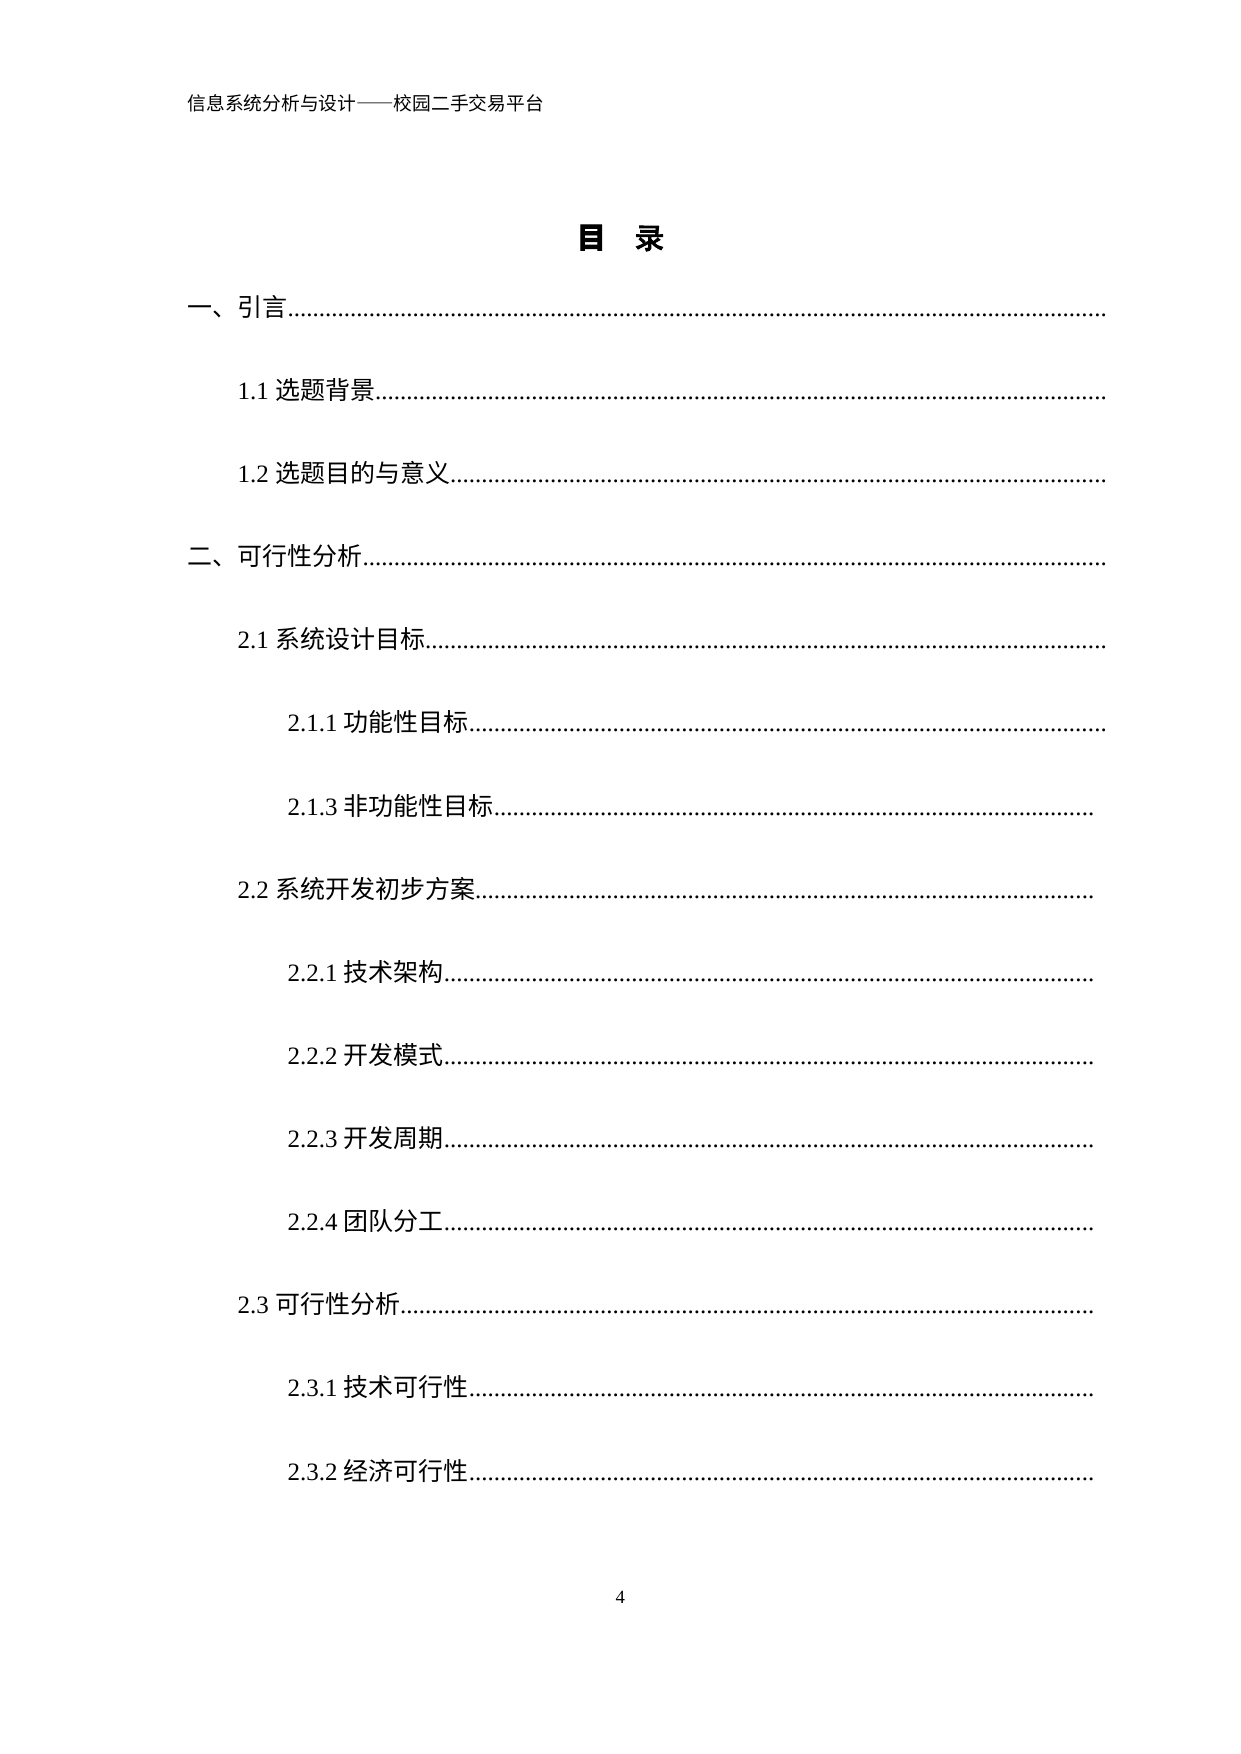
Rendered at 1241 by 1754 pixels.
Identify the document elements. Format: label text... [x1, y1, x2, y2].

text 一、引言 7 [187, 273, 1053, 338]
text 1.1 选题背景 7 [187, 356, 1053, 421]
text 2.3 可行性分析 12 [187, 1270, 1053, 1335]
text 2.2.1 技术架构 12 [187, 938, 1053, 1003]
text 2.2.3 开发周期 12 [187, 1104, 1053, 1169]
text 2.1.3 非功能性目标 10 [187, 772, 1053, 837]
text 2.1 系统设计目标 8 [187, 605, 1053, 670]
text 2.3.2 经济可行性 13 [187, 1437, 1053, 1502]
text 2.2 系统开发初步方案 12 [187, 855, 1053, 920]
subtitle 目 录 [187, 203, 1053, 268]
text 2.1.1 功能性目标 8 [187, 688, 1053, 753]
text 2.2.4 团队分工 12 [187, 1187, 1053, 1252]
text 1.2 选题目的与意义 7 [187, 439, 1053, 504]
text 二、可行性分析 8 [187, 522, 1053, 587]
text 2.3.1 技术可行性 12 [187, 1353, 1053, 1418]
text 2.2.2 开发模式 12 [187, 1021, 1053, 1086]
